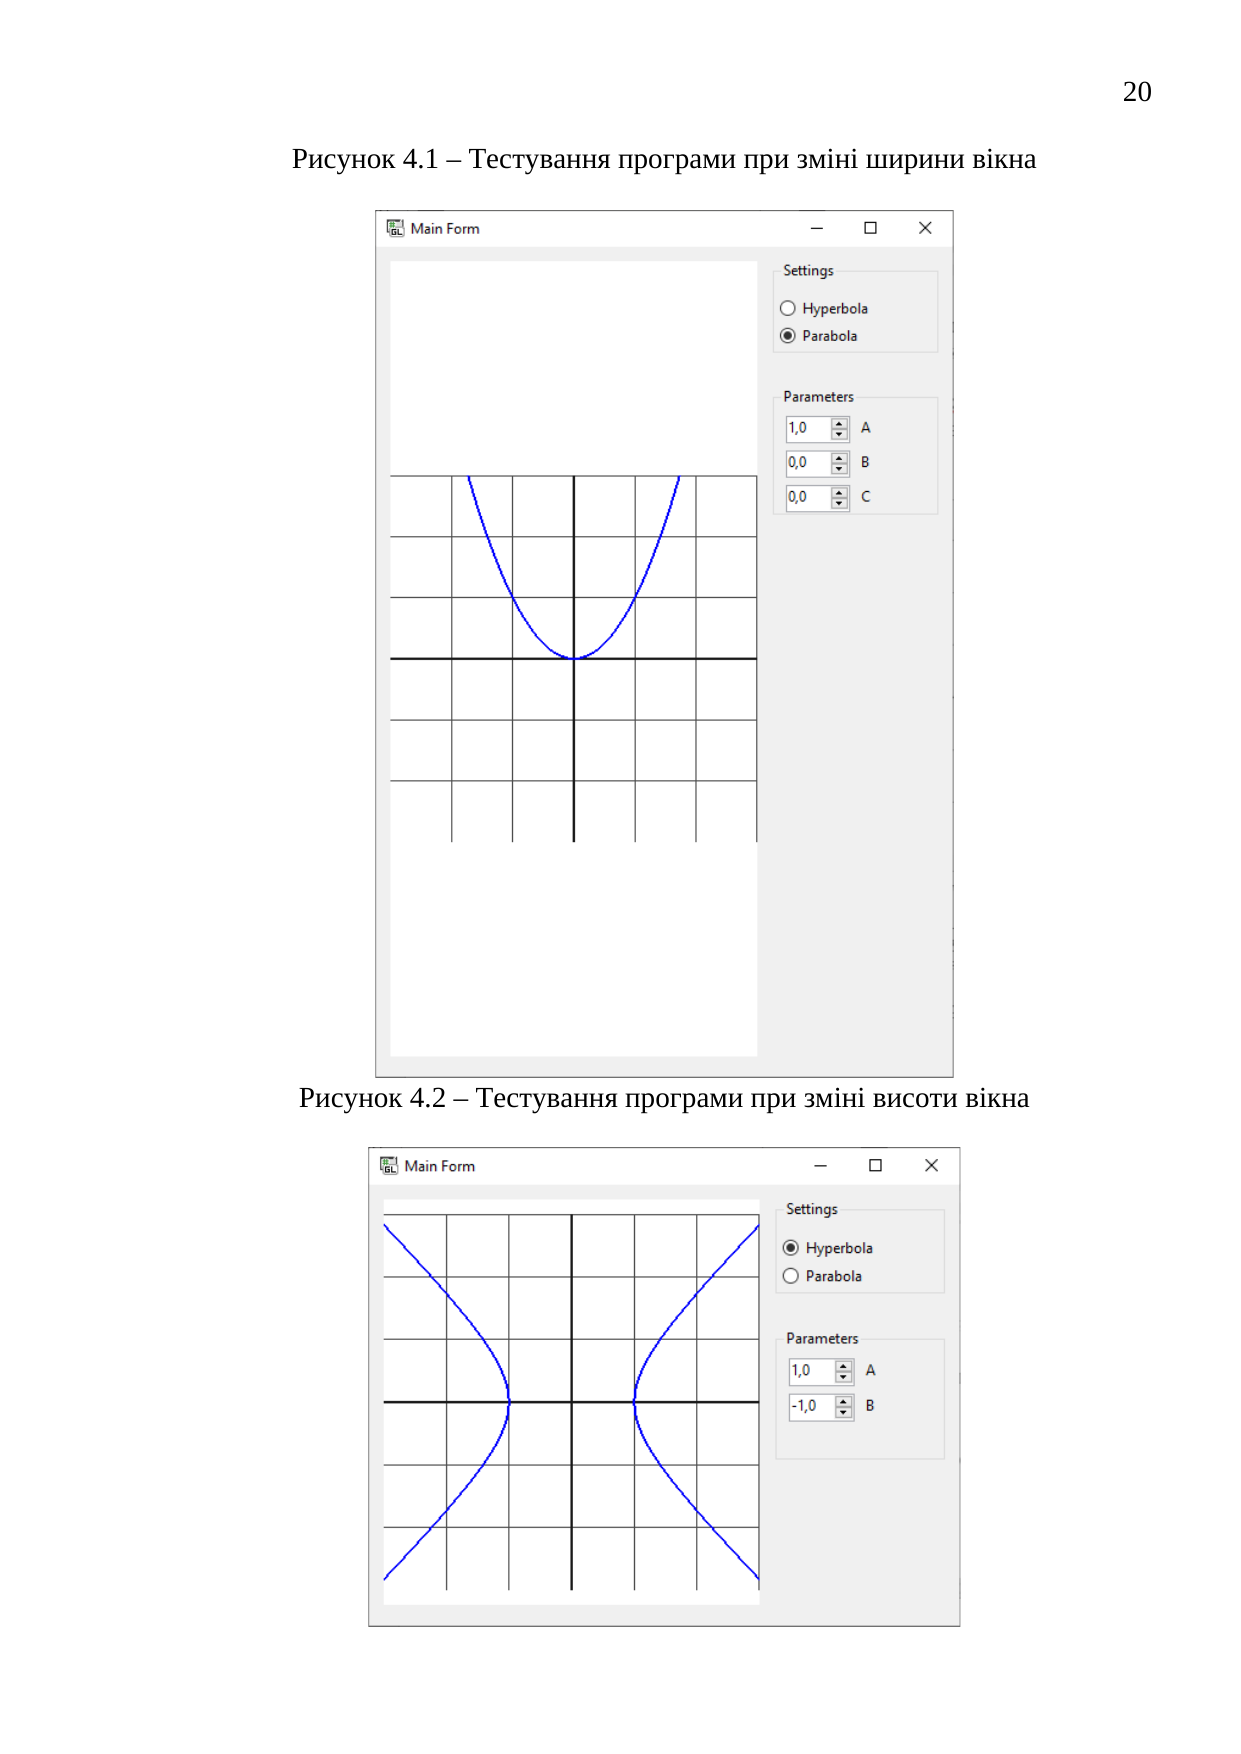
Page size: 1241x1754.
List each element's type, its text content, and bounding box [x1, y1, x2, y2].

picture [368, 1147, 961, 1627]
text Рисунок 4.1 – Тестування програми при зміні ширини вікна [177, 141, 1152, 174]
picture [375, 210, 954, 1078]
text Рисунок 4.2 – Тестування програми при зміні висоти вікна [177, 1080, 1152, 1114]
